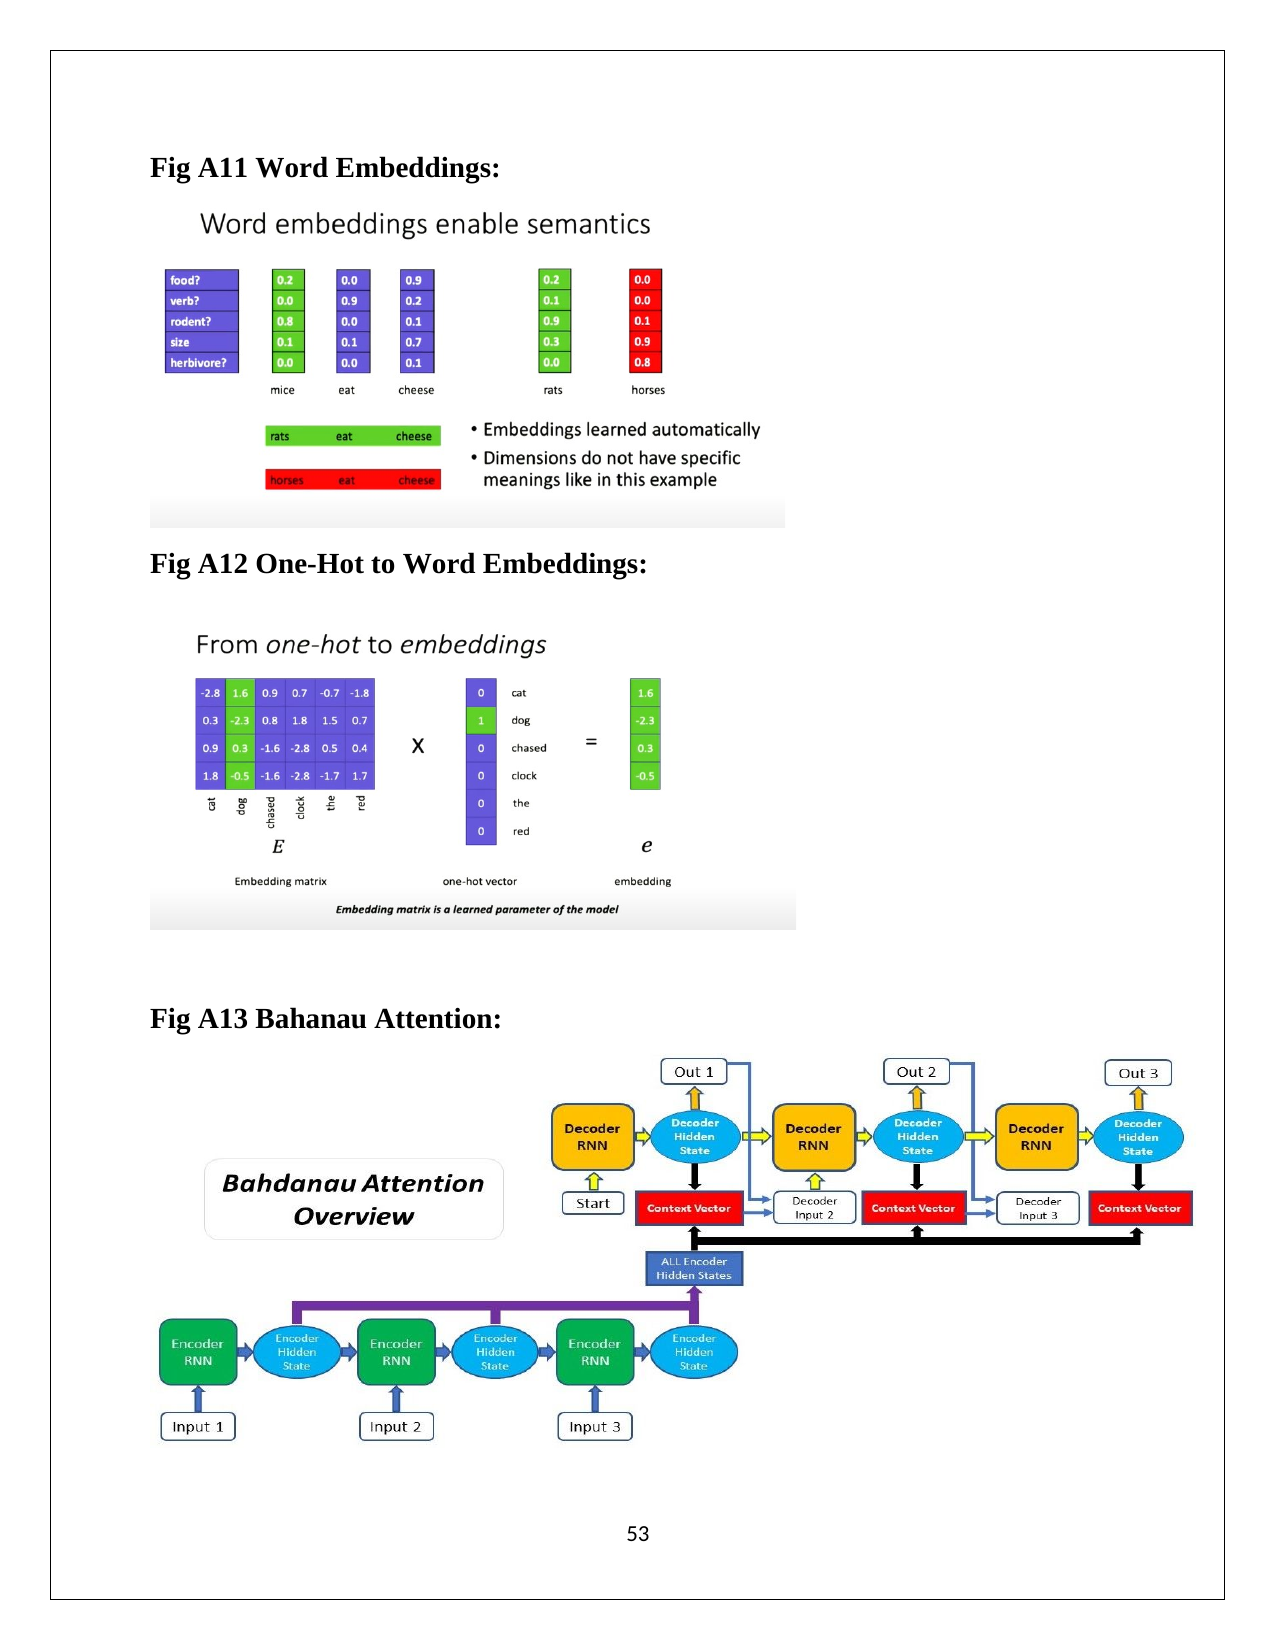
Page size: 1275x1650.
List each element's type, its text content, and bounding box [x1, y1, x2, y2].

picture [150, 202, 786, 528]
text Fig A11 Word Embeddings: [150, 150, 1125, 183]
picture [150, 1053, 1197, 1448]
text Fig A13 Bahanau Attention: [150, 1001, 1125, 1035]
picture [150, 599, 797, 930]
text Fig A12 One-Hot to Word Embeddings: [150, 547, 1125, 580]
